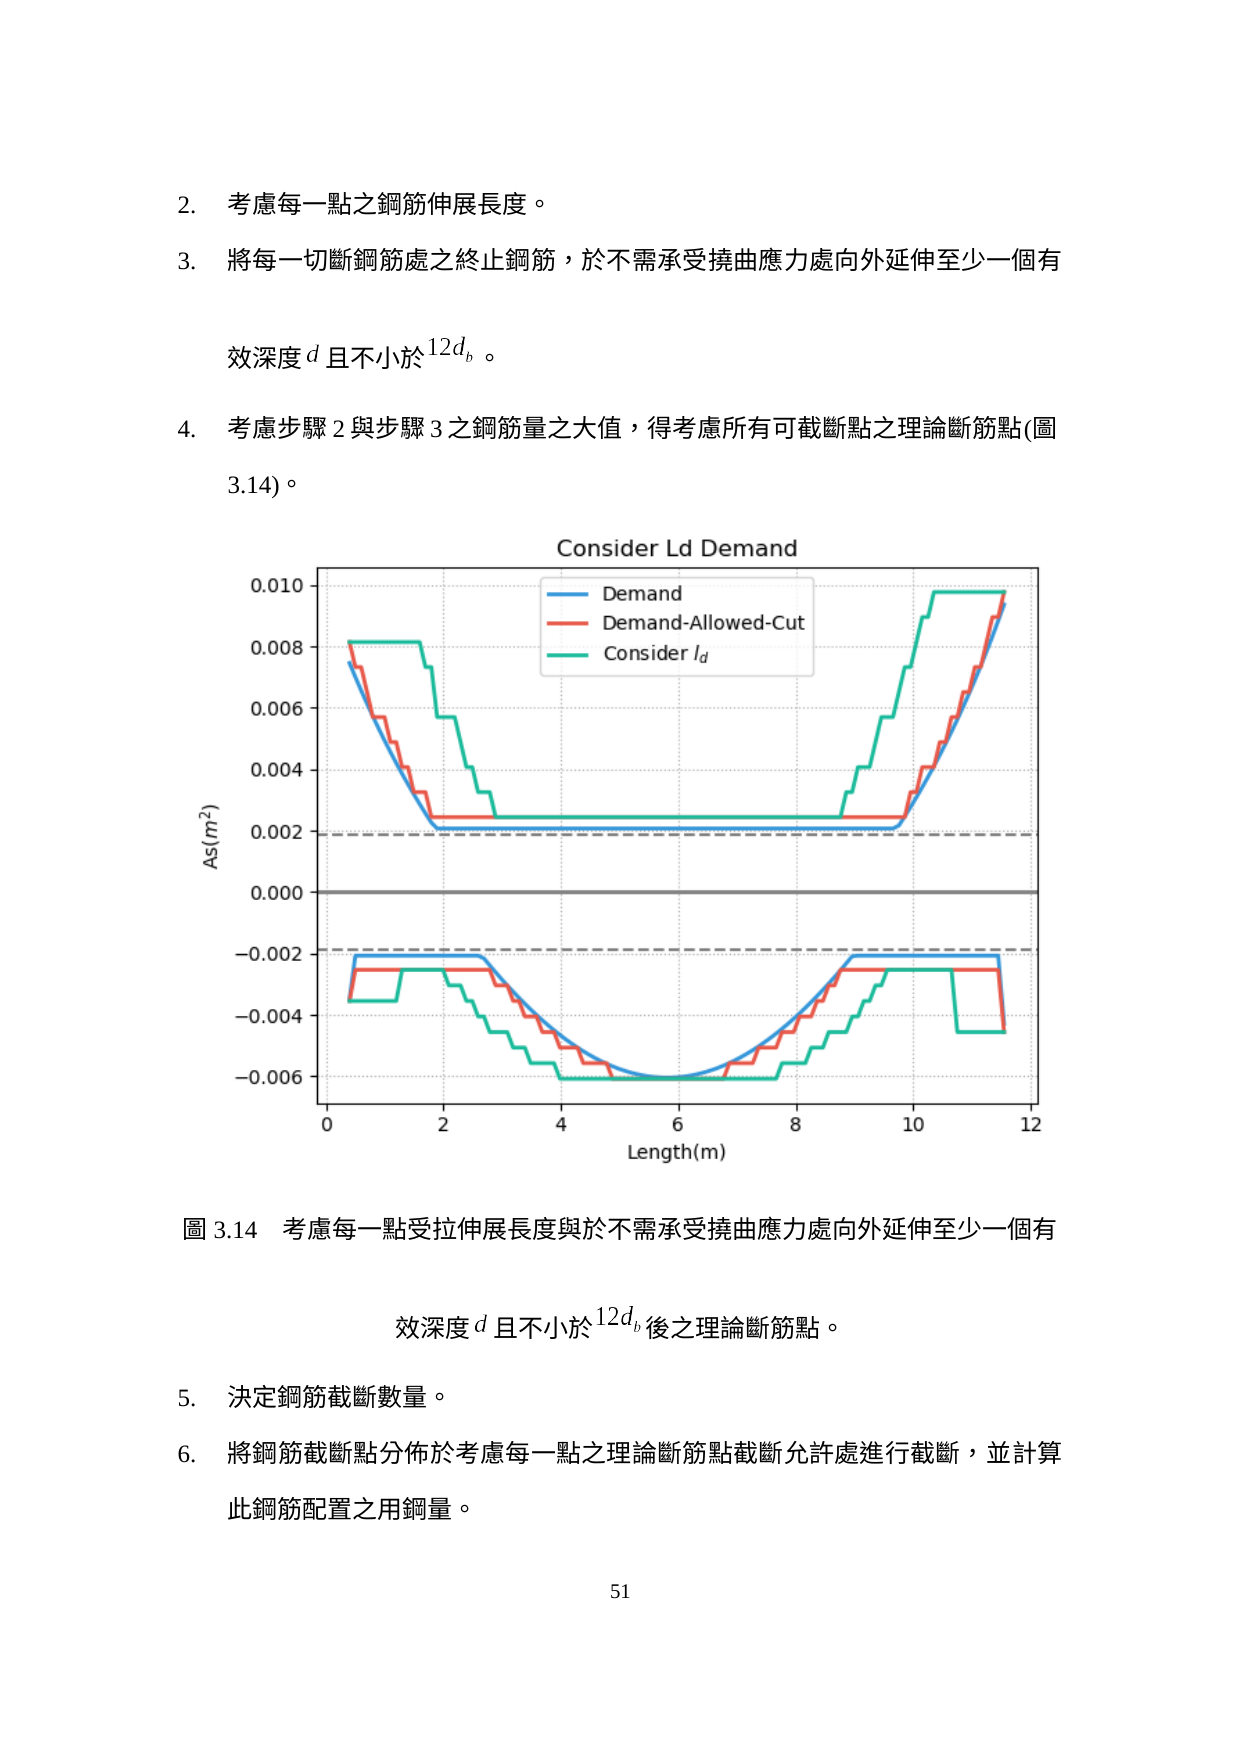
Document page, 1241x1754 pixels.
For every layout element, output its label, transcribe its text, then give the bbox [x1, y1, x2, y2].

list 將每一切斷鋼筋處之終止鋼筋，於不需承受撓曲應力處向外延伸至少一個有效深度且不小於。 [177, 240, 1063, 390]
list 將鋼筋截斷點分佈於考慮每一點之理論斷筋點截斷允許處進行截斷，並計算此鋼筋配置之用鋼量。 [177, 1433, 1063, 1527]
list 考慮每一點之鋼筋伸展長度。 [177, 184, 1063, 222]
list 決定鋼筋截斷數量。 [177, 1377, 1063, 1415]
picture [177, 519, 1063, 1184]
